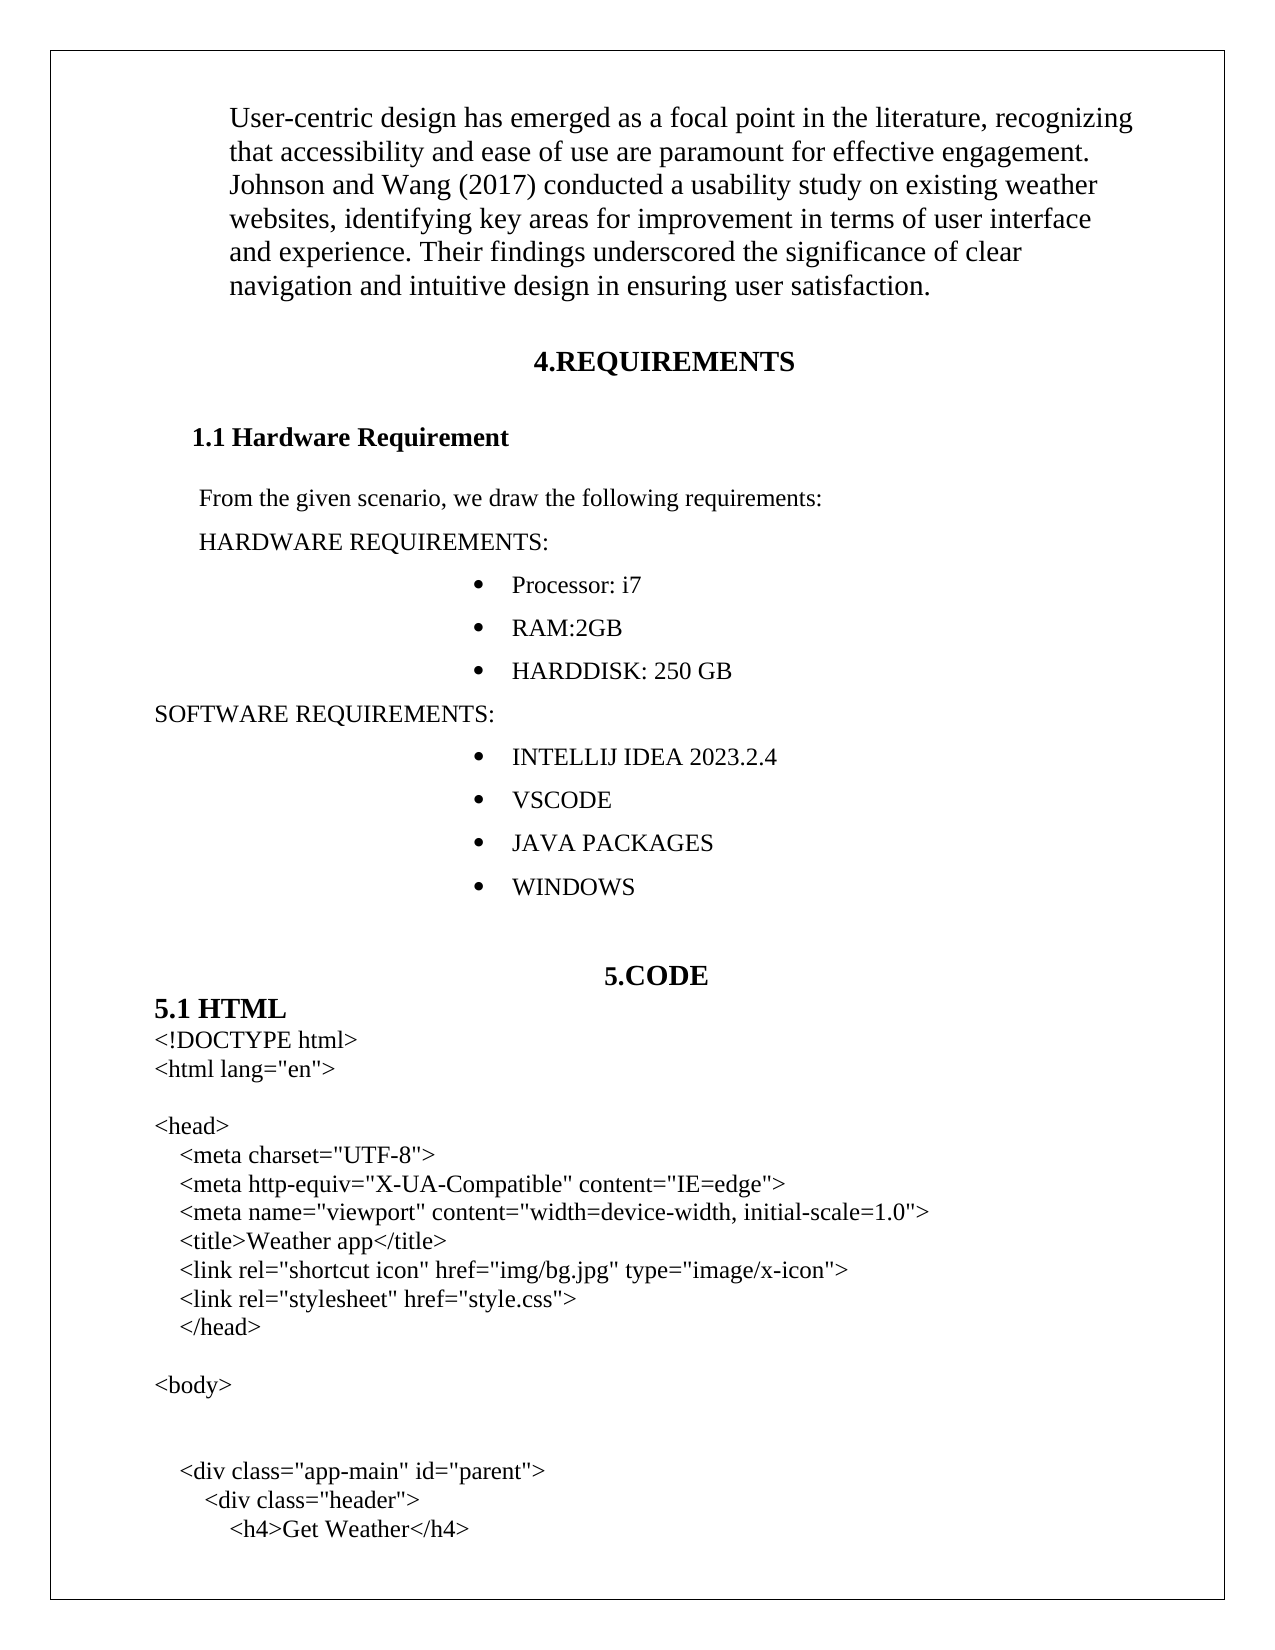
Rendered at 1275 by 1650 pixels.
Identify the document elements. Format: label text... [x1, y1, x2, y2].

text 5.CODE [154, 958, 1138, 991]
text <link rel="stylesheet" href="style.css"> [154, 1284, 1138, 1312]
text <meta name="viewport" content="width=device-width, initial-scale=1.0"> [154, 1197, 1138, 1226]
list Hardware Requirement [192, 421, 1138, 452]
text <div class="header"> [154, 1485, 1138, 1514]
text <head> [154, 1111, 1138, 1140]
text <title>Weather app</title> [154, 1226, 1138, 1255]
list Processor: i7 [474, 570, 1138, 598]
text 5.1 HTML [154, 991, 1138, 1025]
text <link rel="shortcut icon" href="img/bg.jpg" type="image/x-icon"> [154, 1255, 1138, 1284]
text <html lang="en"> [154, 1054, 1138, 1082]
list HARDDISK: 250 GB [474, 656, 1138, 685]
text HARDWARE REQUIREMENTS: [198, 527, 1138, 555]
text <!DOCTYPE html> [154, 1025, 1138, 1054]
text <meta http-equiv="X-UA-Compatible" content="IE=edge"> [154, 1169, 1138, 1197]
list WINDOWS [474, 872, 1138, 900]
text <meta charset="UTF-8"> [154, 1140, 1138, 1169]
list INTELLIJ IDEA 2023.2.4 [474, 742, 1138, 771]
list JAVA PACKAGES [474, 828, 1138, 857]
list VSCODE [474, 785, 1138, 814]
list From the given scenario, we draw the following requirements: [198, 483, 1138, 512]
text </head> [154, 1312, 1138, 1341]
text <div class="app-main" id="parent"> [154, 1456, 1138, 1485]
text SOFTWARE REQUIREMENTS: [154, 699, 1138, 728]
list User-centric design has emerged as a focal point in the literature, recognizing that accessibility and ease of use are paramount for effective engagement. Johnson and Wang (2017) conducted a usability study on existing weather websites, identifying key areas for improvement in terms of user interface and experience. Their findings underscored the significance of clear navigation and intuitive design in ensuring user satisfaction. [229, 100, 1138, 301]
text <body> [154, 1370, 1138, 1399]
list RAM:2GB [474, 613, 1138, 642]
text <h4>Get Weather</h4> [154, 1514, 1138, 1542]
text 4.REQUIREMENTS [192, 344, 1138, 378]
